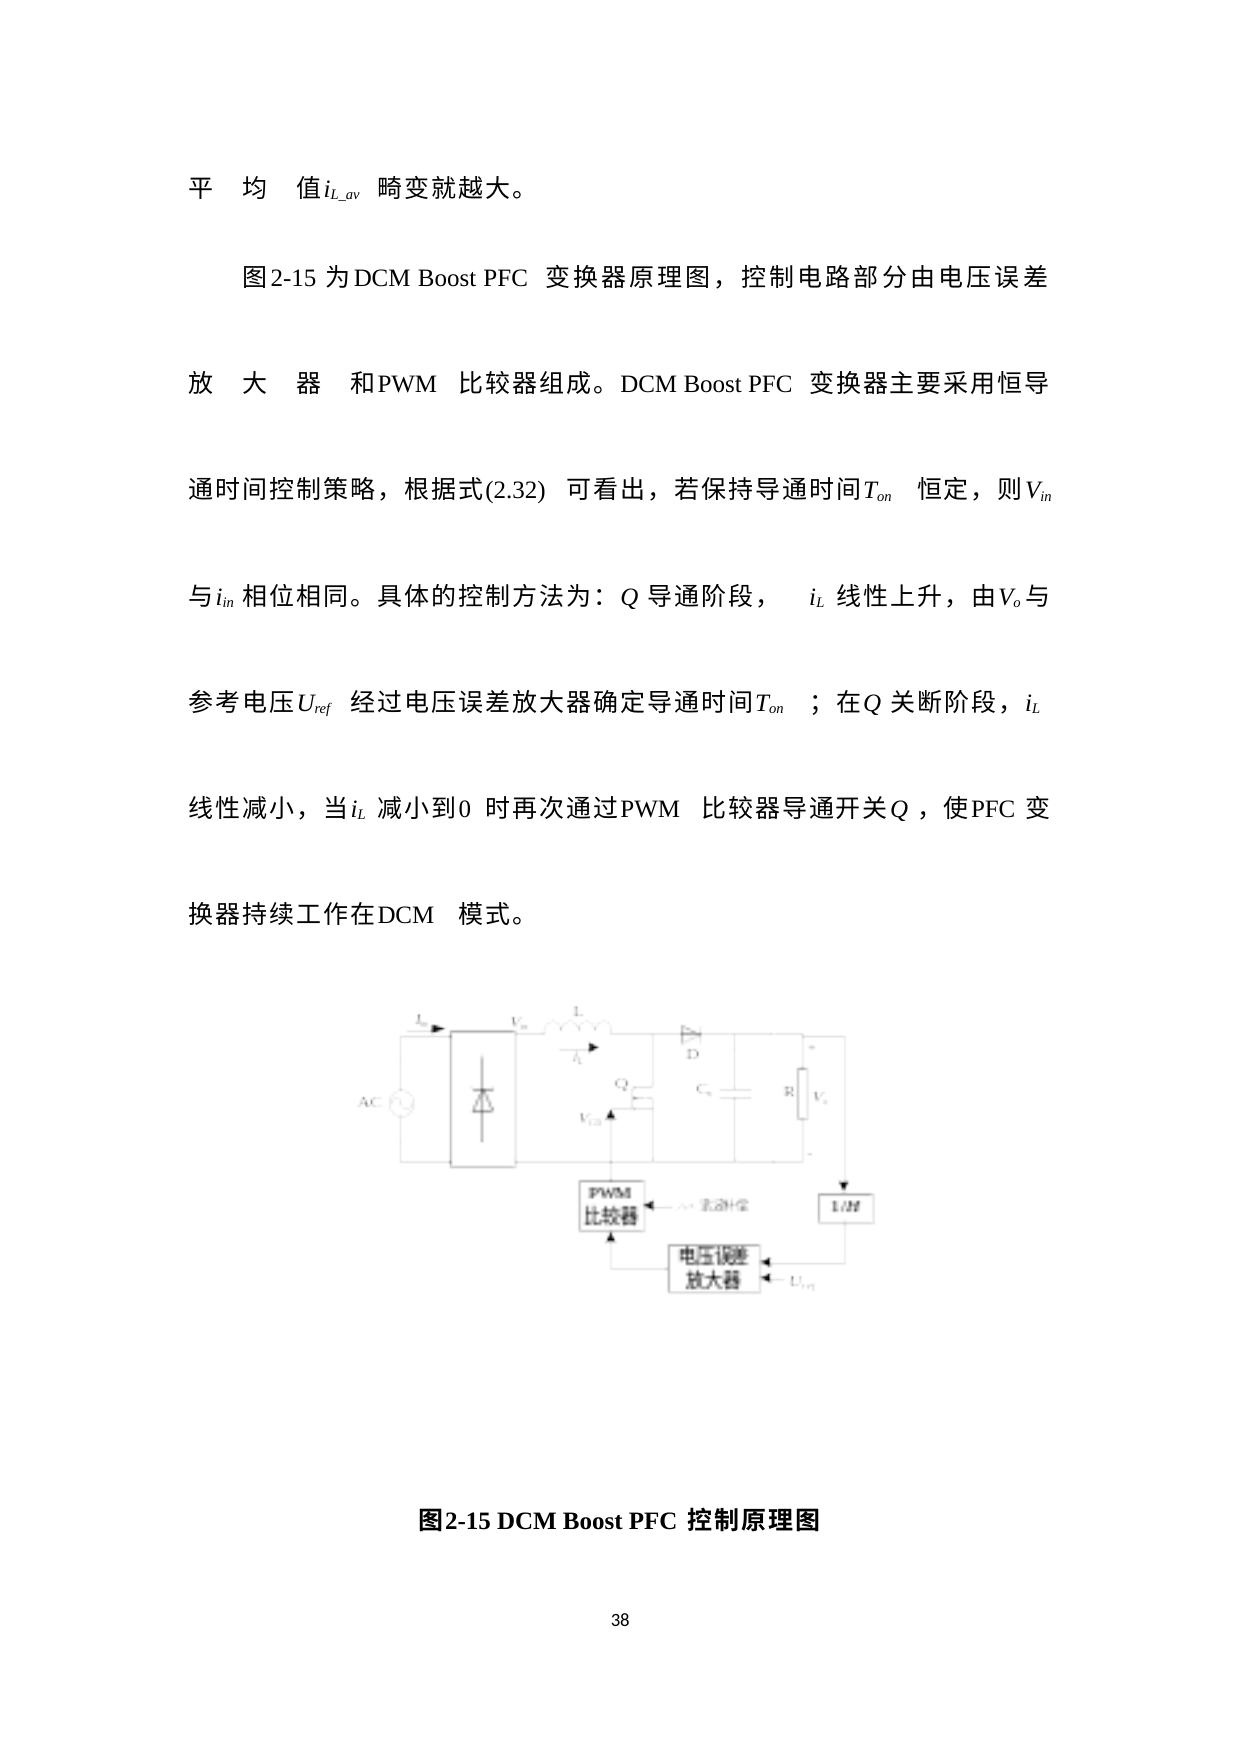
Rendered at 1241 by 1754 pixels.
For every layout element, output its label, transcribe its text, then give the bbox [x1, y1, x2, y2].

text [188, 151, 1052, 222]
text 图2-15为DCM Boost PFC变换器原理图，控制电路部分由电压误差 放 大 器 和PWM比较器组成。DCM Boost PFC变换器主要采用恒导通时间控制策略，根据式(2.32)可看出，若保持导通时间Ton恒定，则Vin与iin相位相同。具体的控制方法为：Q导通阶段， iL线性上升，由Vo与参考电压Uref经过电压误差放大器确定导通时间Ton；在Q关断阶段，iL线性减小，当iL减小到0时再次通过PWM比较器导通开关Q，使PFC变换器持续工作在DCM模式。 [188, 240, 1052, 948]
text 图2-15 DCM Boost PFC控制原理图 [188, 1483, 1052, 1554]
